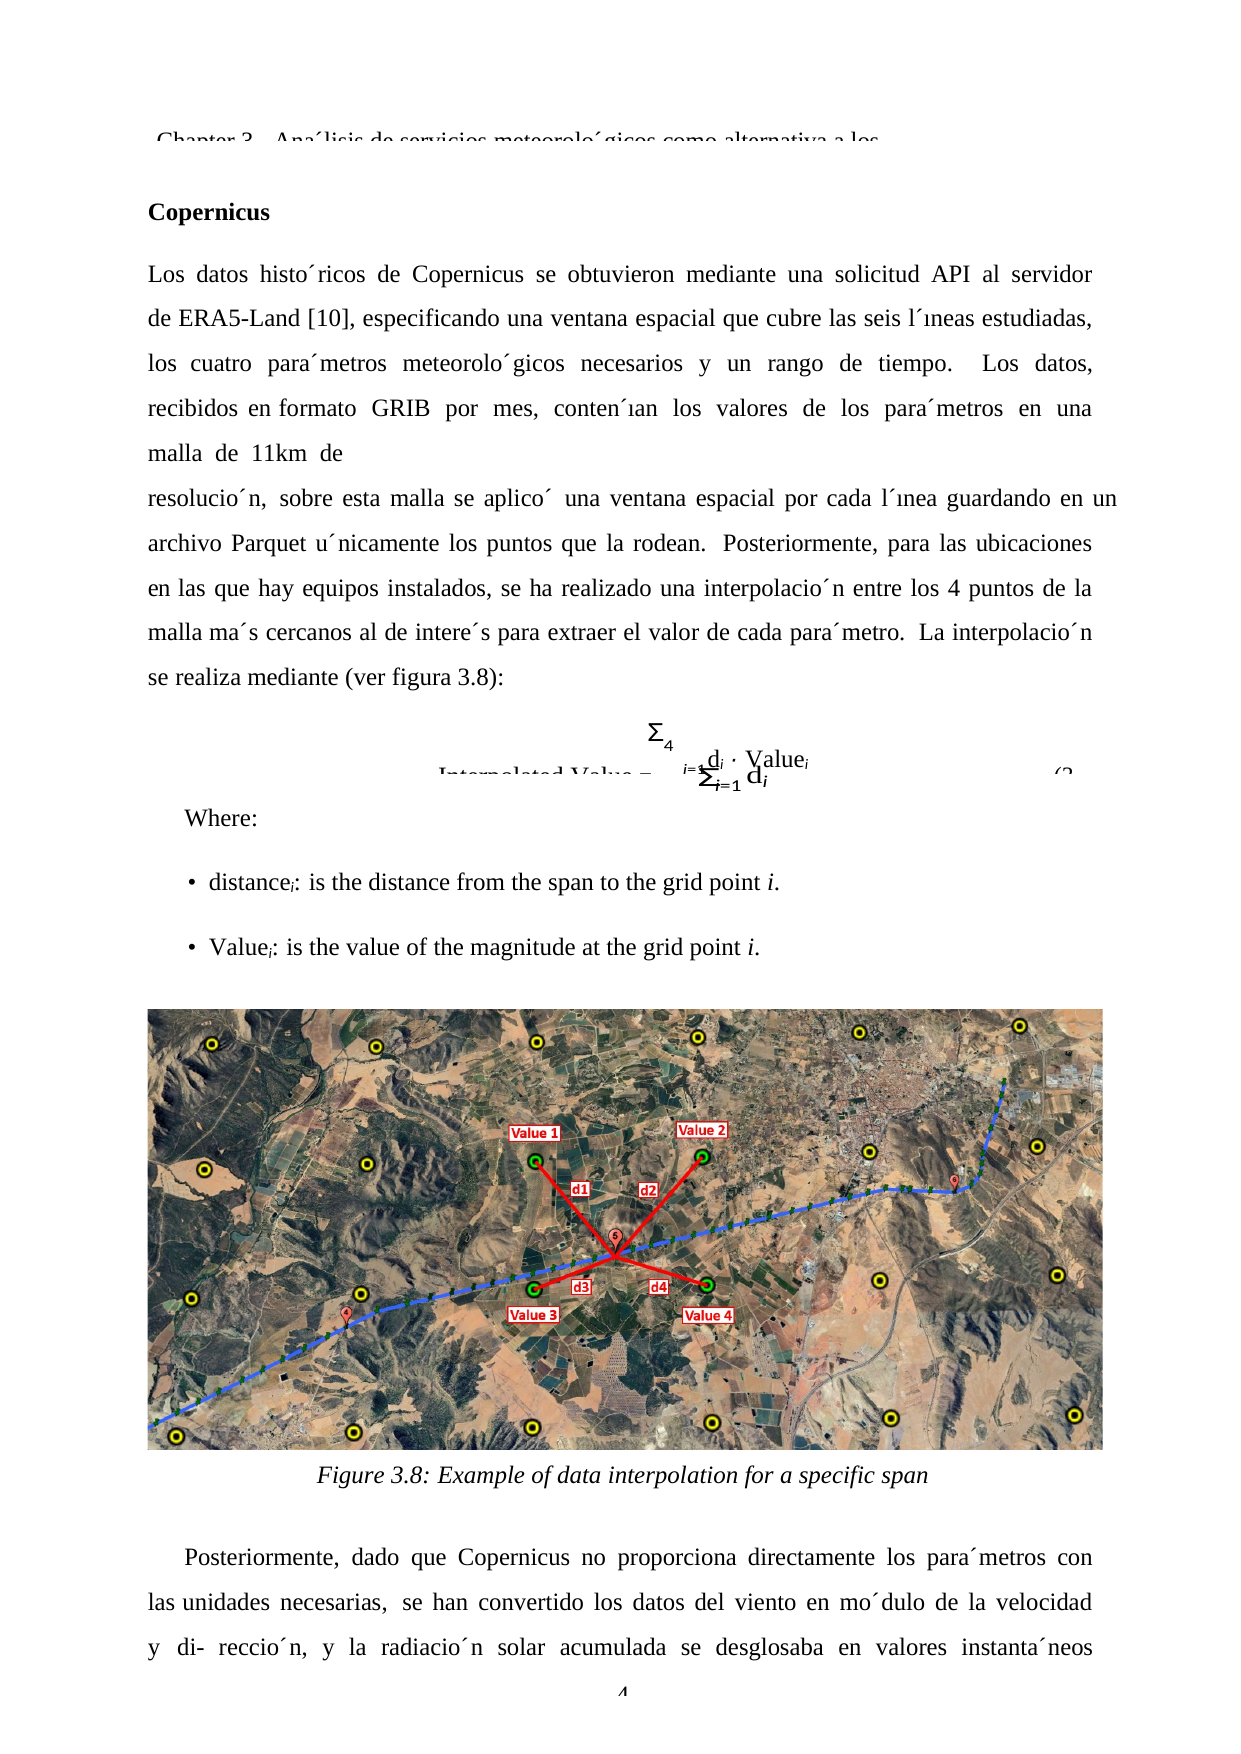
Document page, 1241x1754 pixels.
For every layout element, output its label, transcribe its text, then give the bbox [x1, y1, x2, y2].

text resolucio´n, sobre esta malla se aplico´ una ventana espacial por cada l´ınea guardando en un [148, 483, 1240, 511]
subtitle Copernicus [148, 197, 1240, 226]
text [148, 1542, 1093, 1660]
text Σ4 di · Valuei [215, 715, 1240, 774]
list Valuei: is the value of the magnitude at the grid point i. [187, 931, 1240, 962]
text archivo Parquet u´nicamente los puntos que la rodean. Posteriormente, para las ubicaciones en las que hay equipos instalados, se ha realizado una interpolacio´n entre los 4 puntos de la malla ma´s cercanos al de intere´s para extraer el valor de cada para´metro. La interpolacio´n se realiza mediante (ver figura 3.8): [148, 528, 1093, 691]
text Where: [184, 803, 262, 831]
text Los datos histo´ricos de Copernicus se obtuvieron mediante una solicitud API al servidor de ERA5-Land [10], especificando una ventana espacial que cubre las seis l´ıneas estudiadas, los cuatro para´metros meteorolo´gicos necesarios y un rango de tiempo. Los datos, recibidos en formato GRIB por mes, conten´ıan los valores de los para´metros en una malla de 11km de [148, 259, 1093, 467]
text i=1 di [714, 774, 1240, 796]
list distancei: is the distance from the span to the grid point i. [187, 866, 1240, 897]
picture [147, 1009, 1103, 1450]
